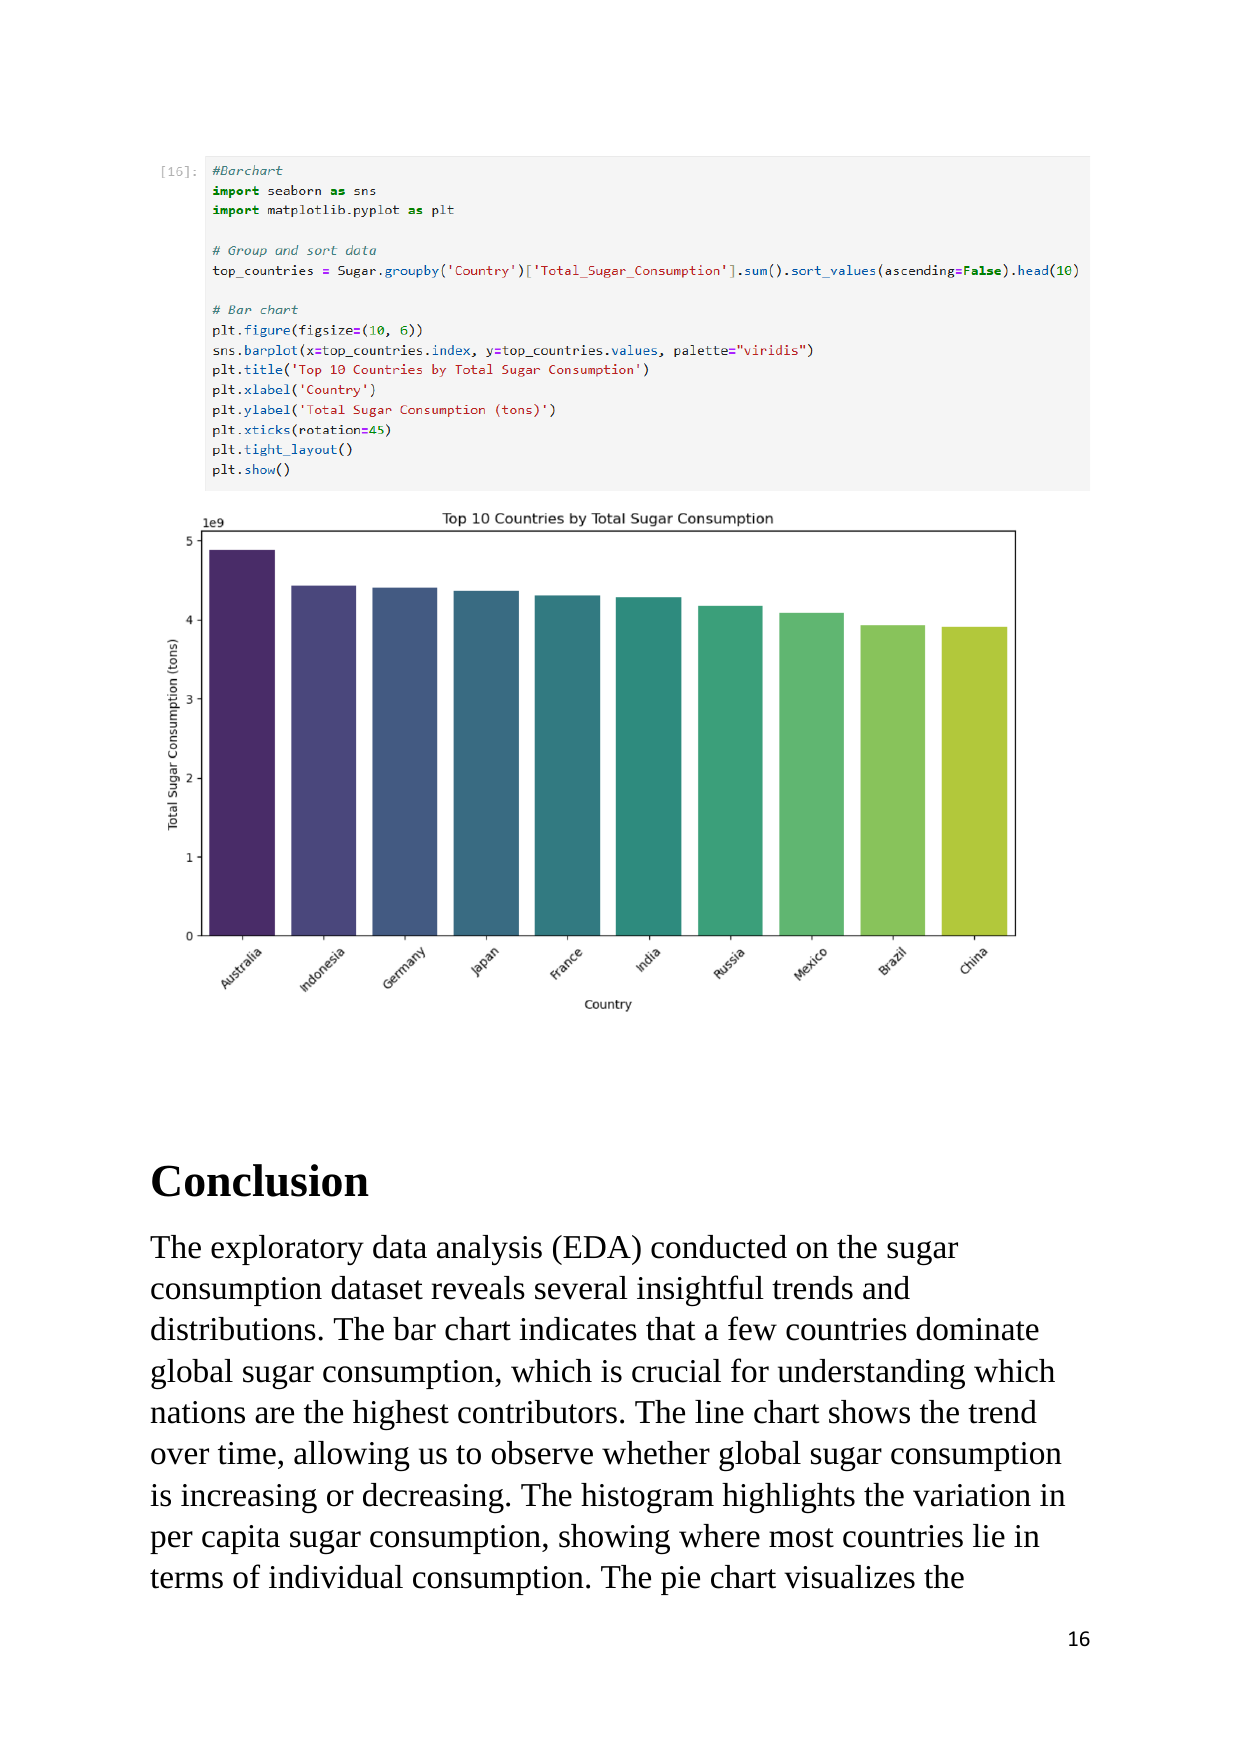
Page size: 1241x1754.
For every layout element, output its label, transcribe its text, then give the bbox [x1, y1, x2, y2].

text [150, 1227, 1090, 1596]
text Conclusion [150, 1153, 1090, 1206]
picture [150, 509, 1091, 1019]
picture [150, 150, 1091, 491]
